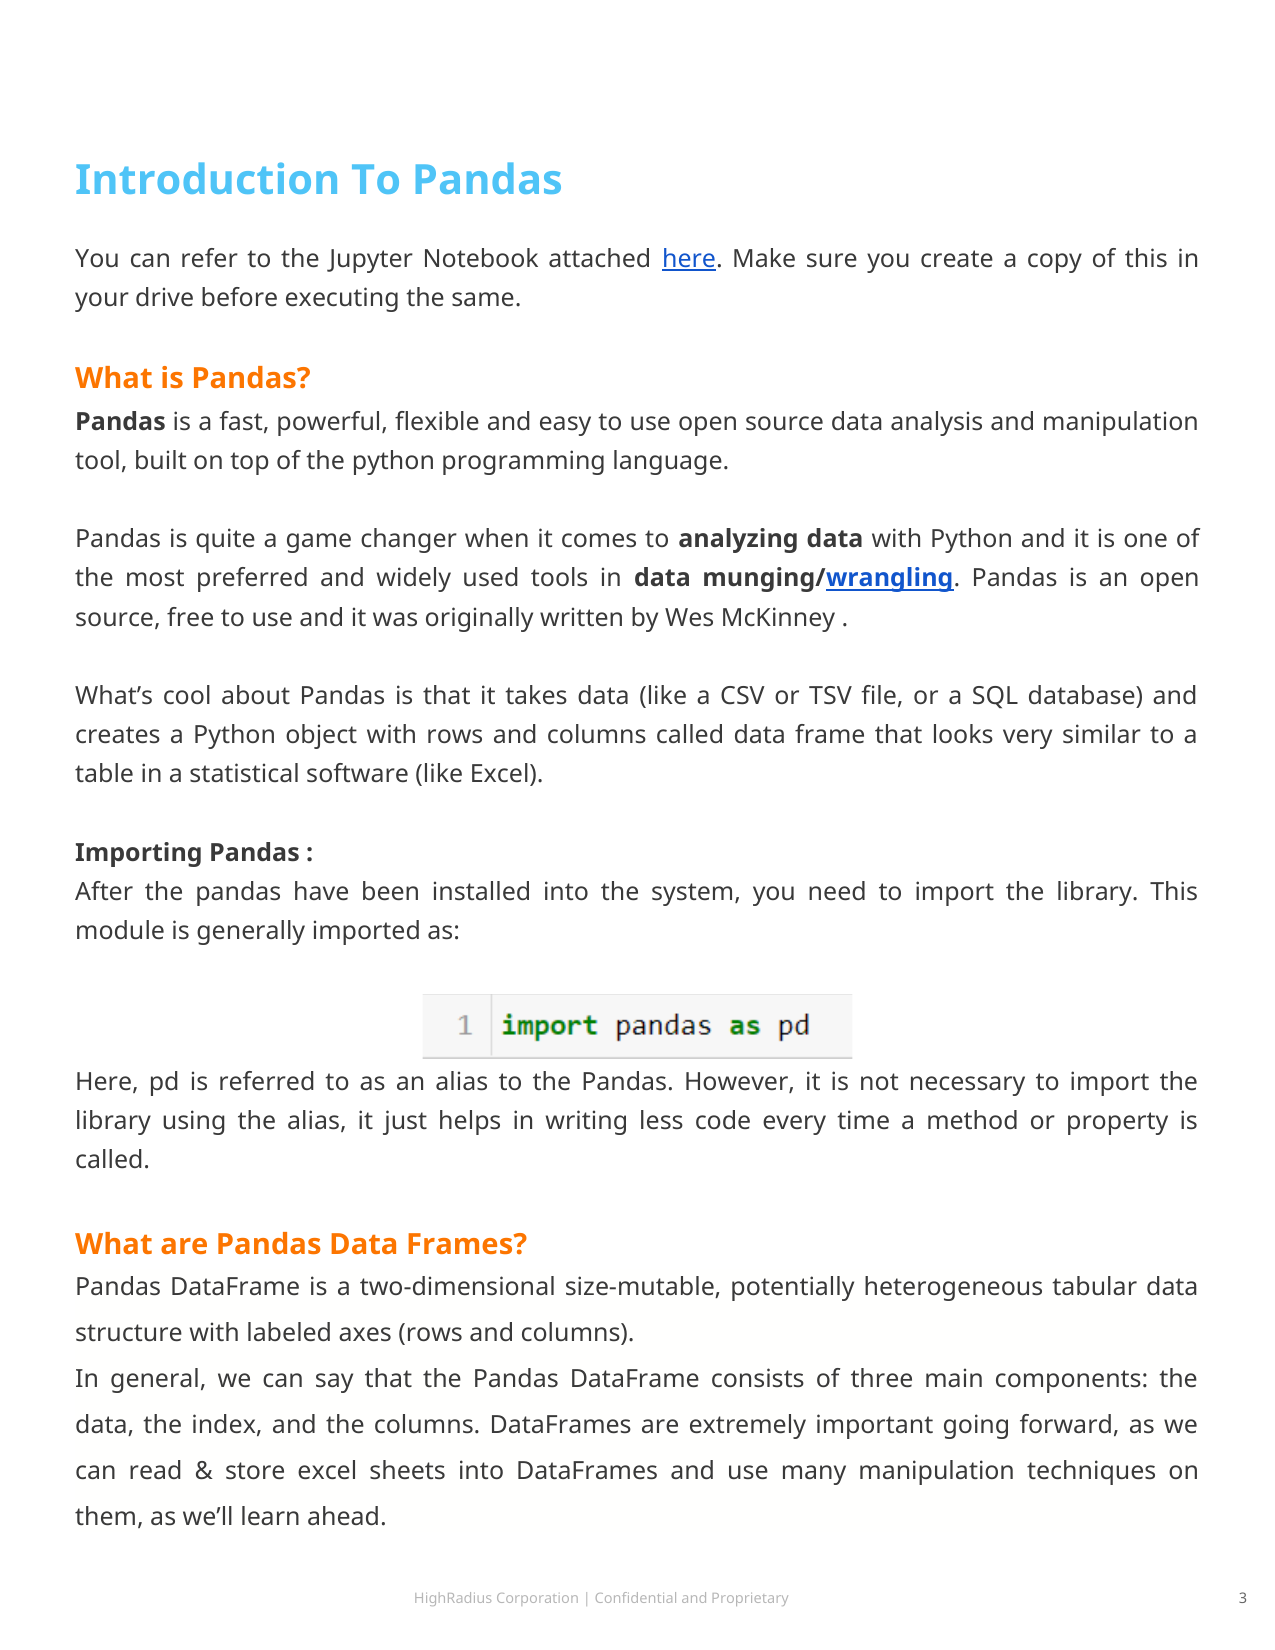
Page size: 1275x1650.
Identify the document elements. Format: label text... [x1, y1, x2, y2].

text Pandas DataFrame is a two-dimensional size-mutable, potentially heterogeneous tabular data structure with labeled axes (rows and columns). [75, 1269, 1200, 1349]
text In general, we can say that the Pandas DataFrame consists of three main components: the data, the index, and the columns. DataFrames are extremely important going forward, as we can read & store excel sheets into DataFrames and use many manipulation techniques on them, as we’ll learn ahead. [75, 1361, 1200, 1532]
subtitle Introduction To Pandas [75, 150, 1200, 207]
subtitle What is Pandas? [75, 358, 1200, 397]
text You can refer to the Jupyter Notebook attached here. Make sure you create a copy of this in your drive before executing the same. [75, 240, 1200, 313]
subtitle What are Pandas Data Frames? [75, 1223, 1200, 1263]
text Here, pd is referred to as an alias to the Pandas. However, it is not necessary to import the library using the alias, it just helps in writing less code every time a method or property is called. [75, 1063, 1200, 1176]
subtitle Importing Pandas : [75, 834, 1200, 868]
text What’s cool about Pandas is that it takes data (like a CSV or TSV file, or a SQL database) and creates a Python object with rows and columns called data frame that looks very similar to a table in a statistical software (like Excel). [75, 677, 1200, 790]
text After the pandas have been installed into the system, you need to import the library. This module is generally imported as: [75, 873, 1200, 947]
text Pandas is a fast, powerful, flexible and easy to use open source data analysis and manipulation tool, built on top of the python programming language. [75, 403, 1200, 477]
picture [422, 994, 853, 1059]
text Pandas is quite a game changer when it comes to analyzing data with Python and it is one of the most preferred and widely used tools in data munging/wrangling. Pandas is an open source, free to use and it was originally written by Wes McKinney . [75, 521, 1200, 633]
